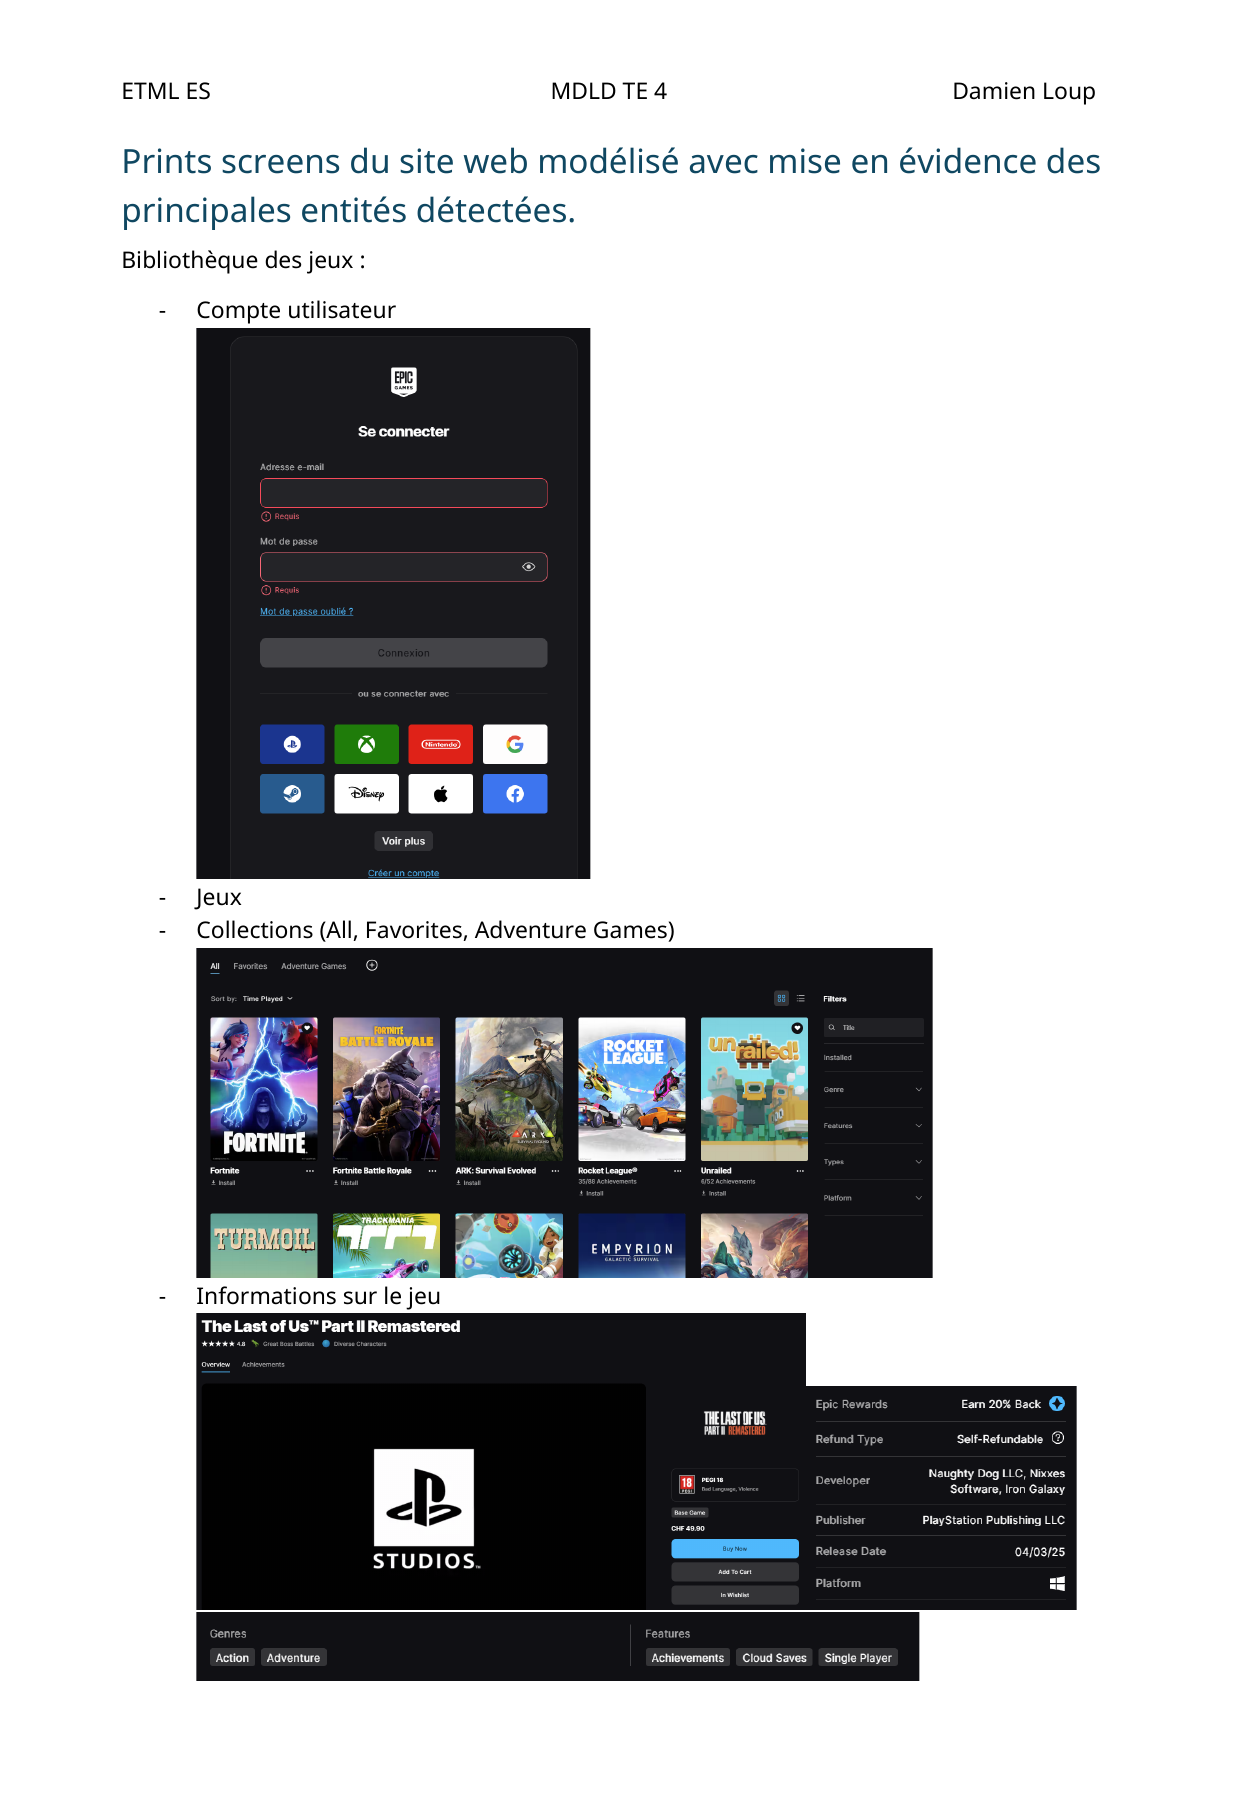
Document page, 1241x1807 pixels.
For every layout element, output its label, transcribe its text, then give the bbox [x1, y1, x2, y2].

list Jeux [159, 881, 1153, 912]
picture [196, 948, 933, 1278]
subtitle Prints screens du site web modélisé avec mise en évidence des principales entités détectées. [121, 138, 1153, 232]
picture [196, 1612, 920, 1681]
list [159, 1280, 1153, 1714]
picture [196, 1313, 1077, 1610]
text Bibliothèque des jeux : [121, 244, 1153, 275]
picture [196, 328, 591, 879]
